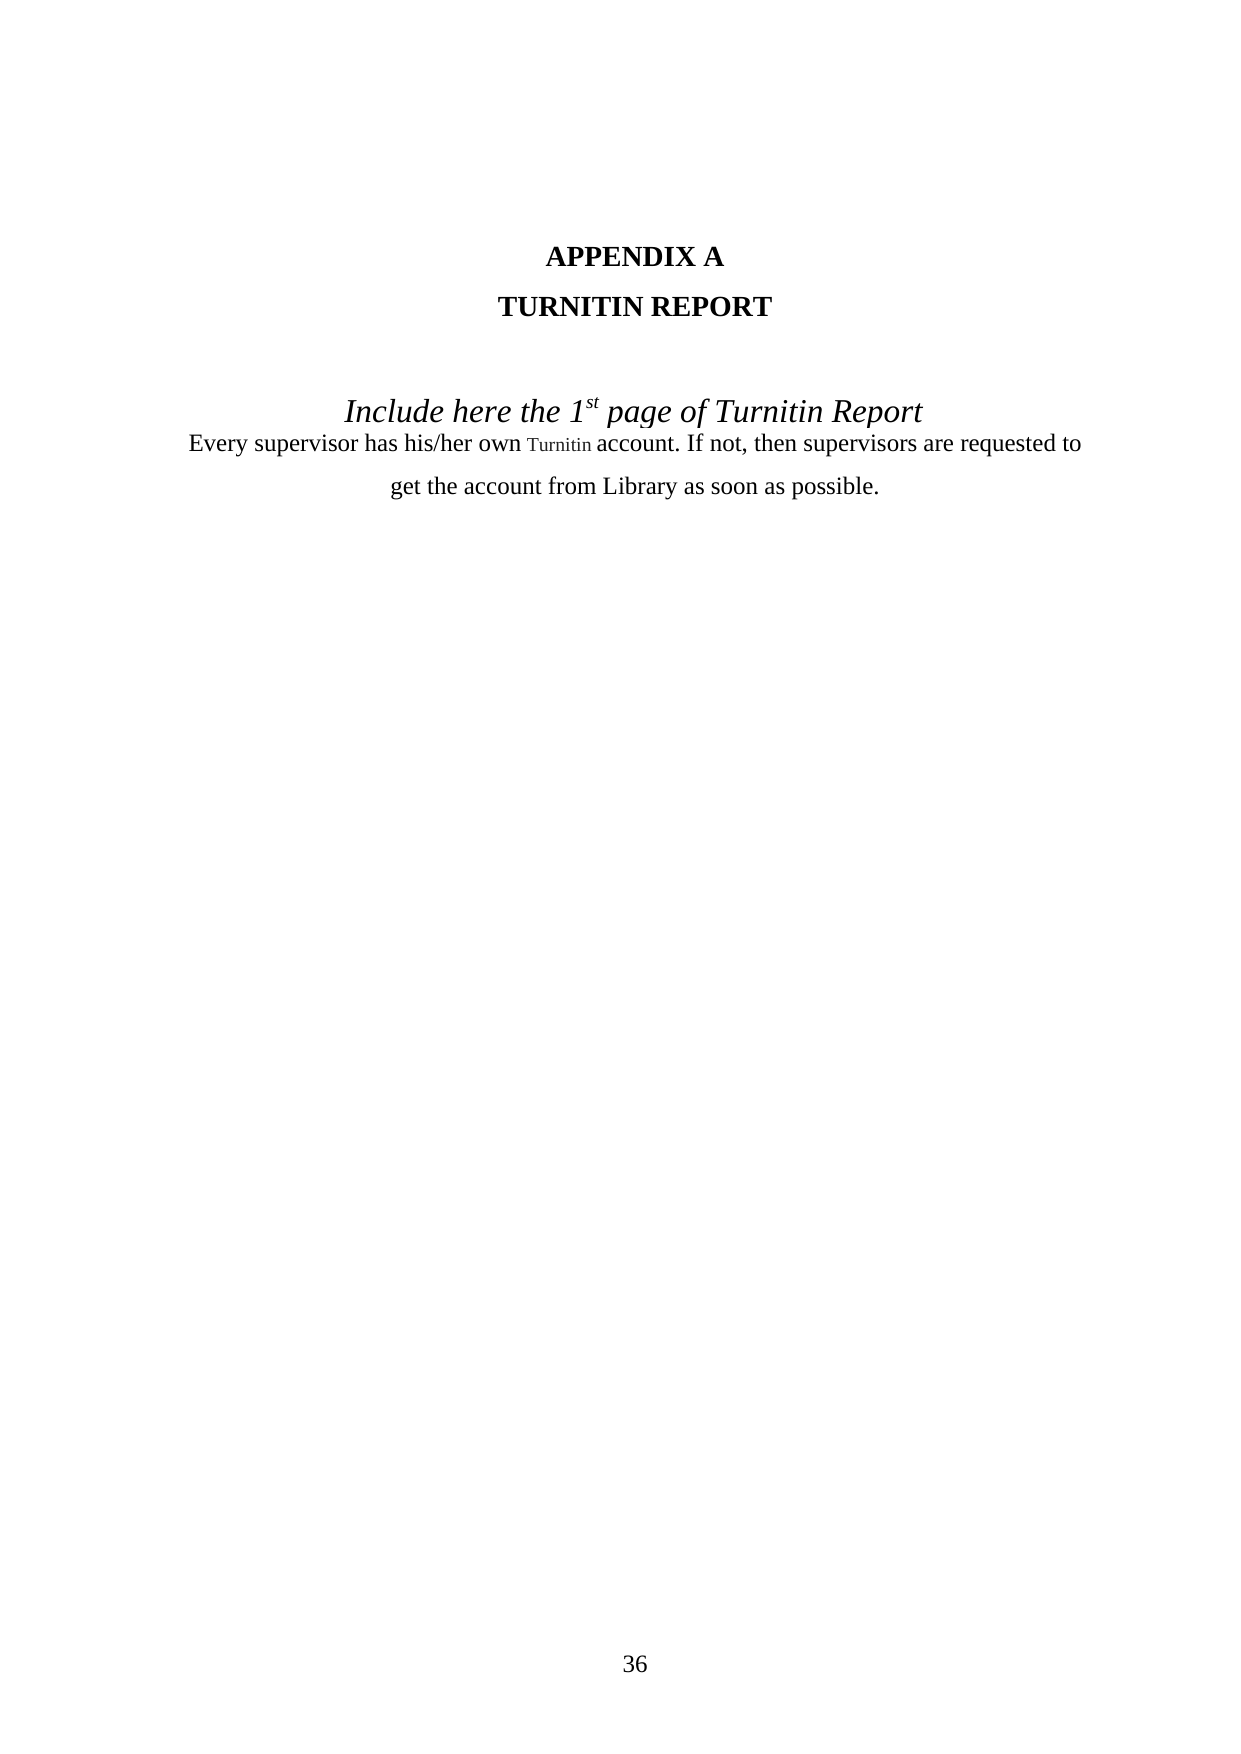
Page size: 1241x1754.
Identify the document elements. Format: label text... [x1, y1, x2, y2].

text Include here the 1st page of Turnitin Report [179, 397, 1090, 428]
subtitle Appendix A [179, 239, 1090, 272]
subtitle Turnitin Report [179, 289, 1090, 323]
text Every supervisor has his/her own Turnitin account. If not, then supervisors are requested to get the account from Library as soon as possible. [179, 428, 1090, 500]
